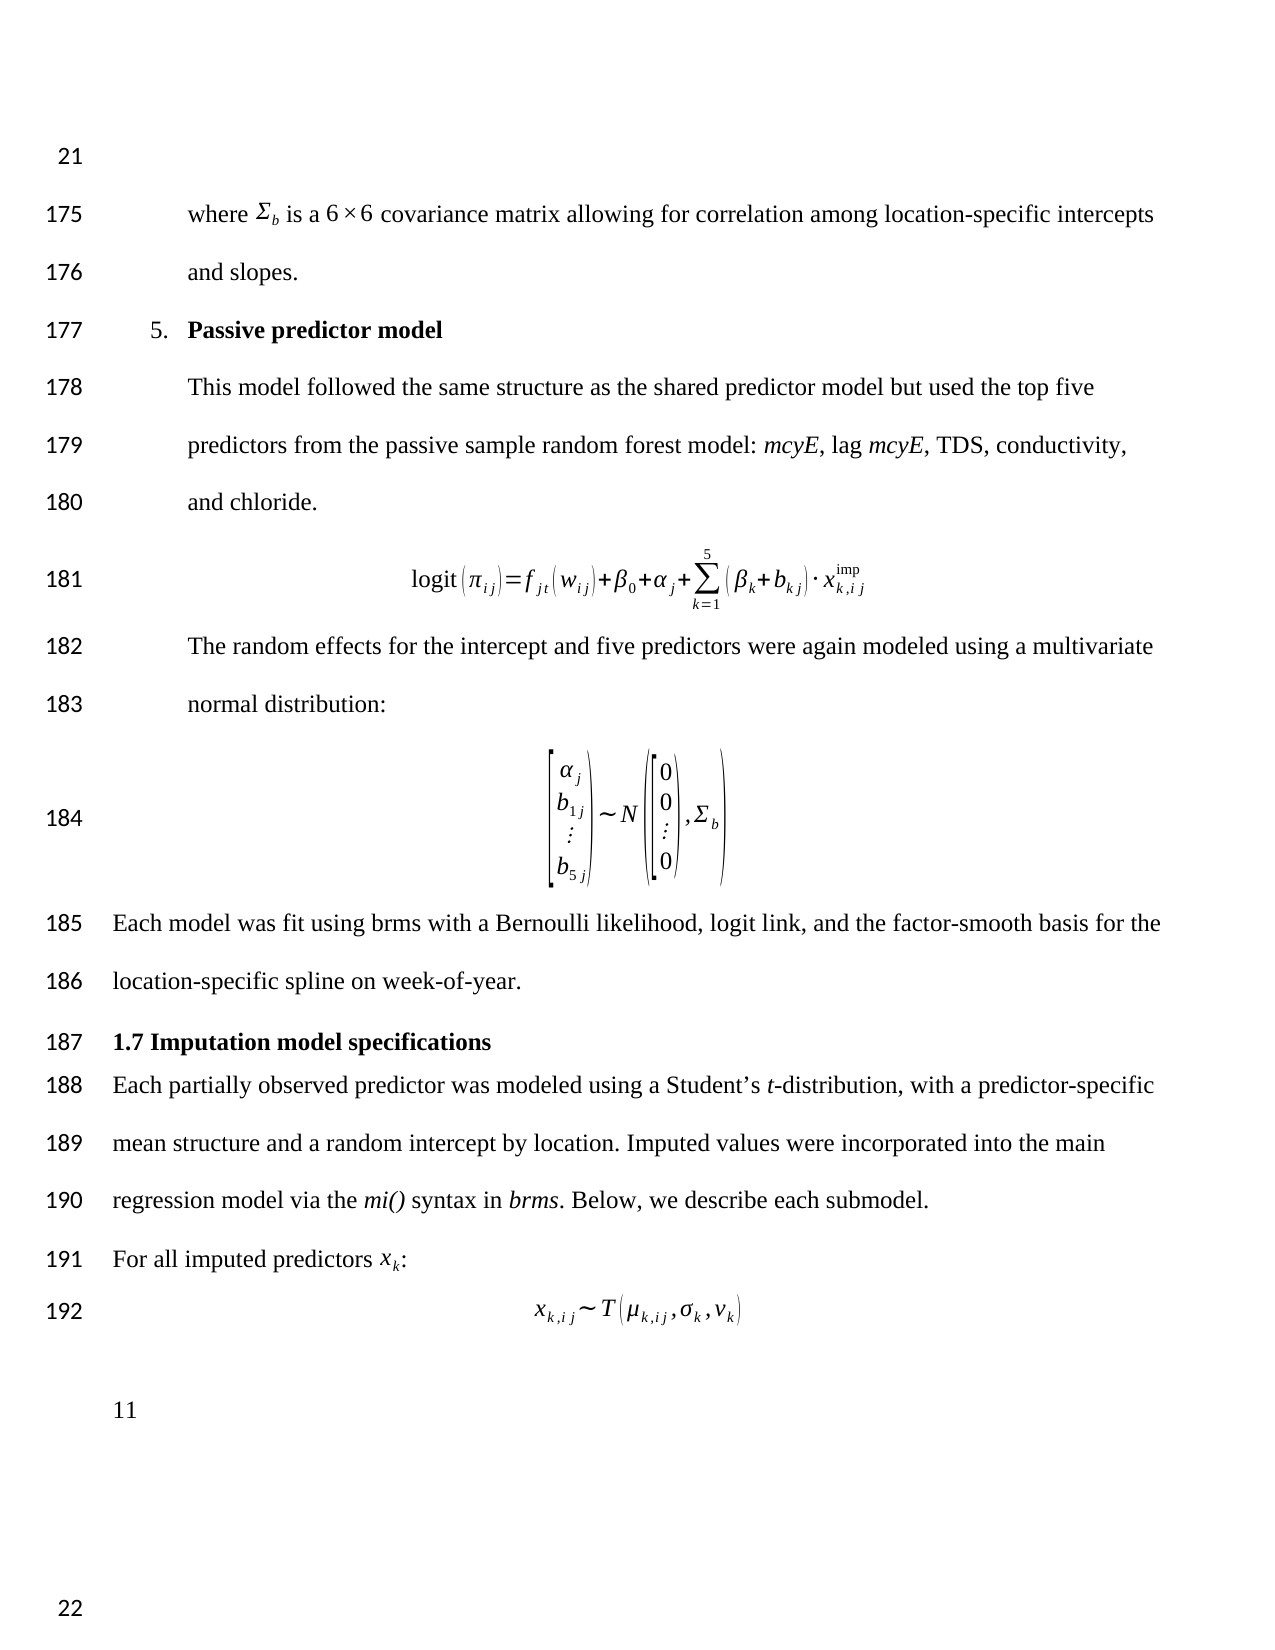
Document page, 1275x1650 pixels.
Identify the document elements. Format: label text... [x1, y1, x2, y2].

subtitle 1.7 Imputation model specifications [112, 1027, 1163, 1056]
list Passive predictor model This model followed the same structure as the shared predictor model but used the top five predictors from the passive sample random forest model: mcyE, lag mcyE, TDS, conductivity, and chloride. [150, 315, 1163, 516]
list The random effects for the intercept and five predictors were again modeled using a multivariate normal distribution: [150, 631, 1163, 717]
list where is a covariance matrix allowing for correlation among location-specific intercepts and slopes. [150, 197, 1163, 286]
text For all imputed predictors : [112, 1243, 1163, 1274]
